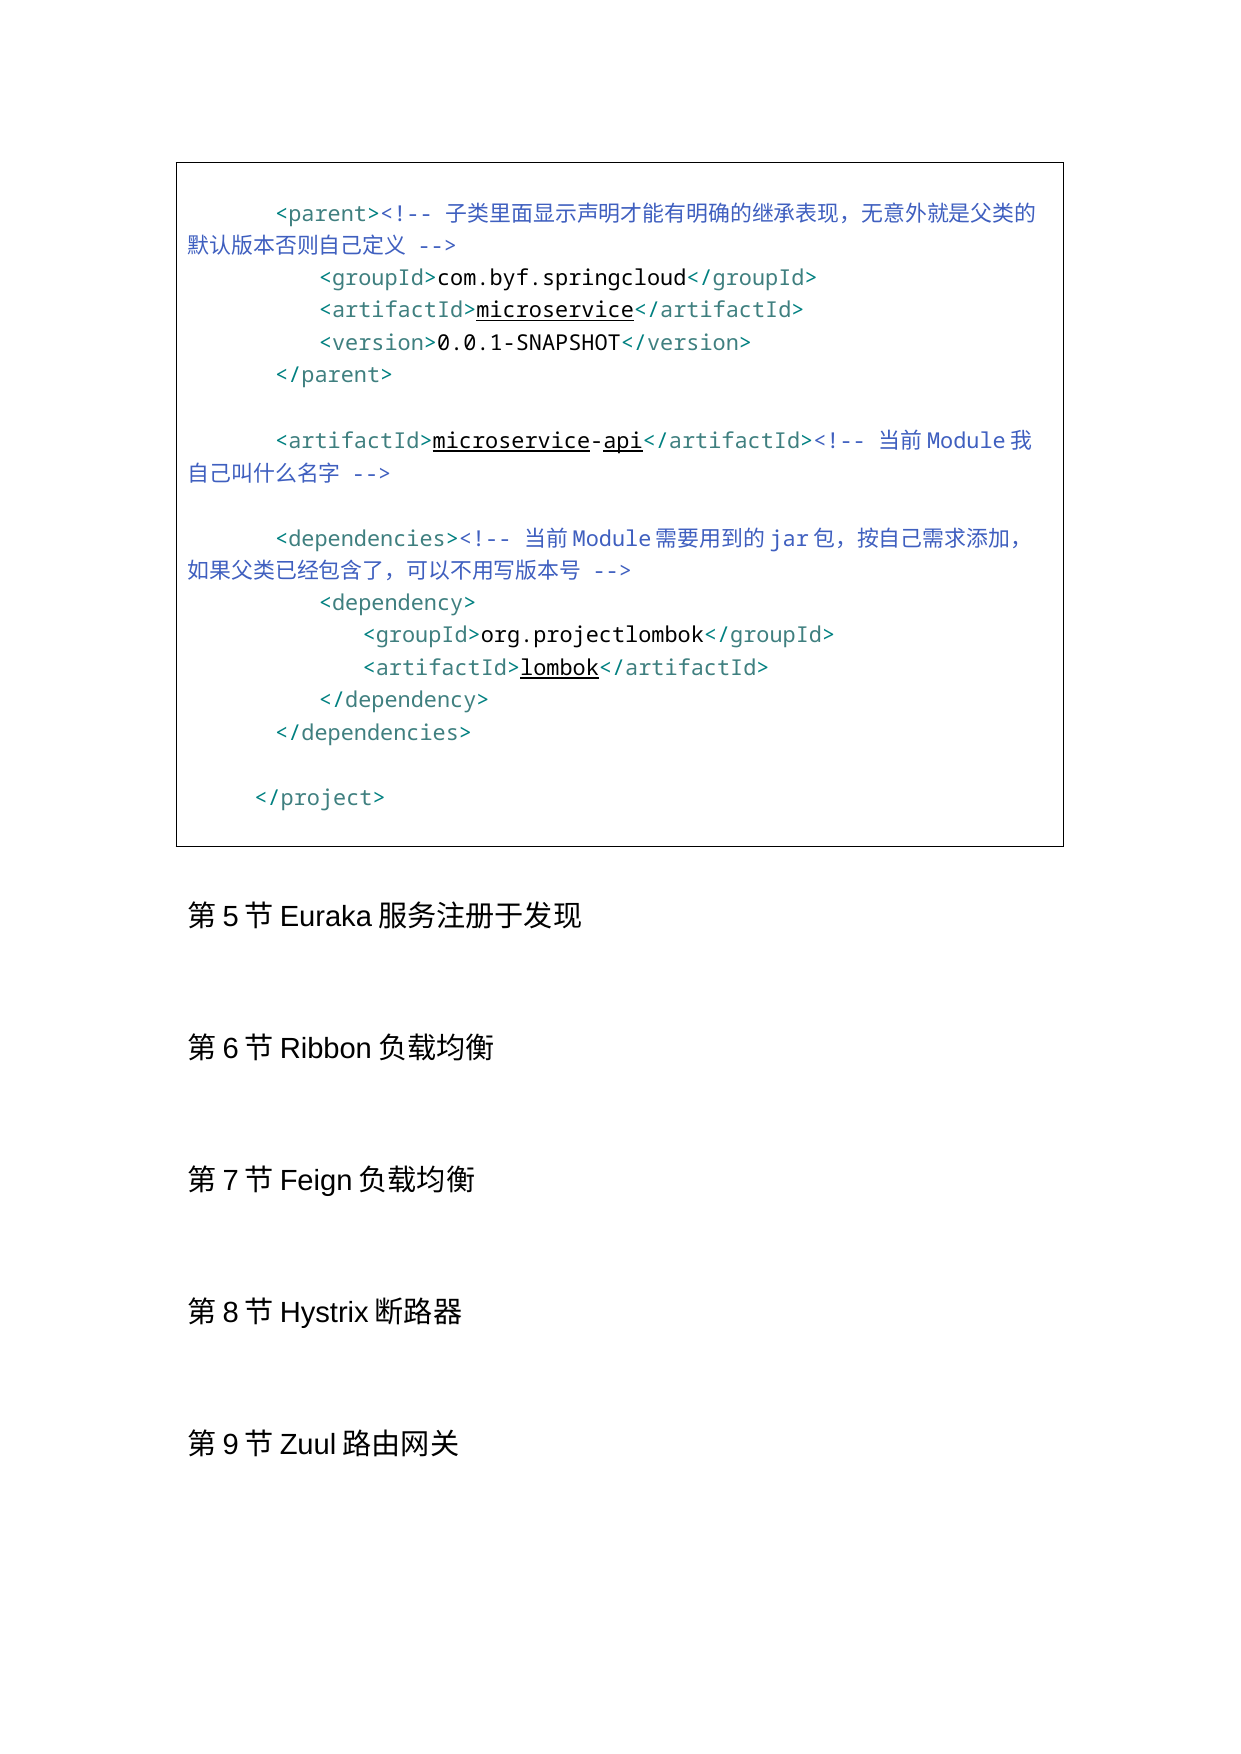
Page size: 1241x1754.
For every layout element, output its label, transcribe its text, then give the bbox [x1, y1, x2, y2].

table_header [177, 163, 1063, 846]
subtitle 第6节Ribbon负载均衡 [187, 1013, 1053, 1078]
subtitle 第7节Feign负载均衡 [187, 1145, 1053, 1210]
subtitle 第5节Euraka服务注册于发现 [187, 881, 1053, 946]
subtitle 第9节Zuul路由网关 [187, 1409, 1053, 1474]
subtitle 第8节Hystrix断路器 [187, 1277, 1053, 1342]
